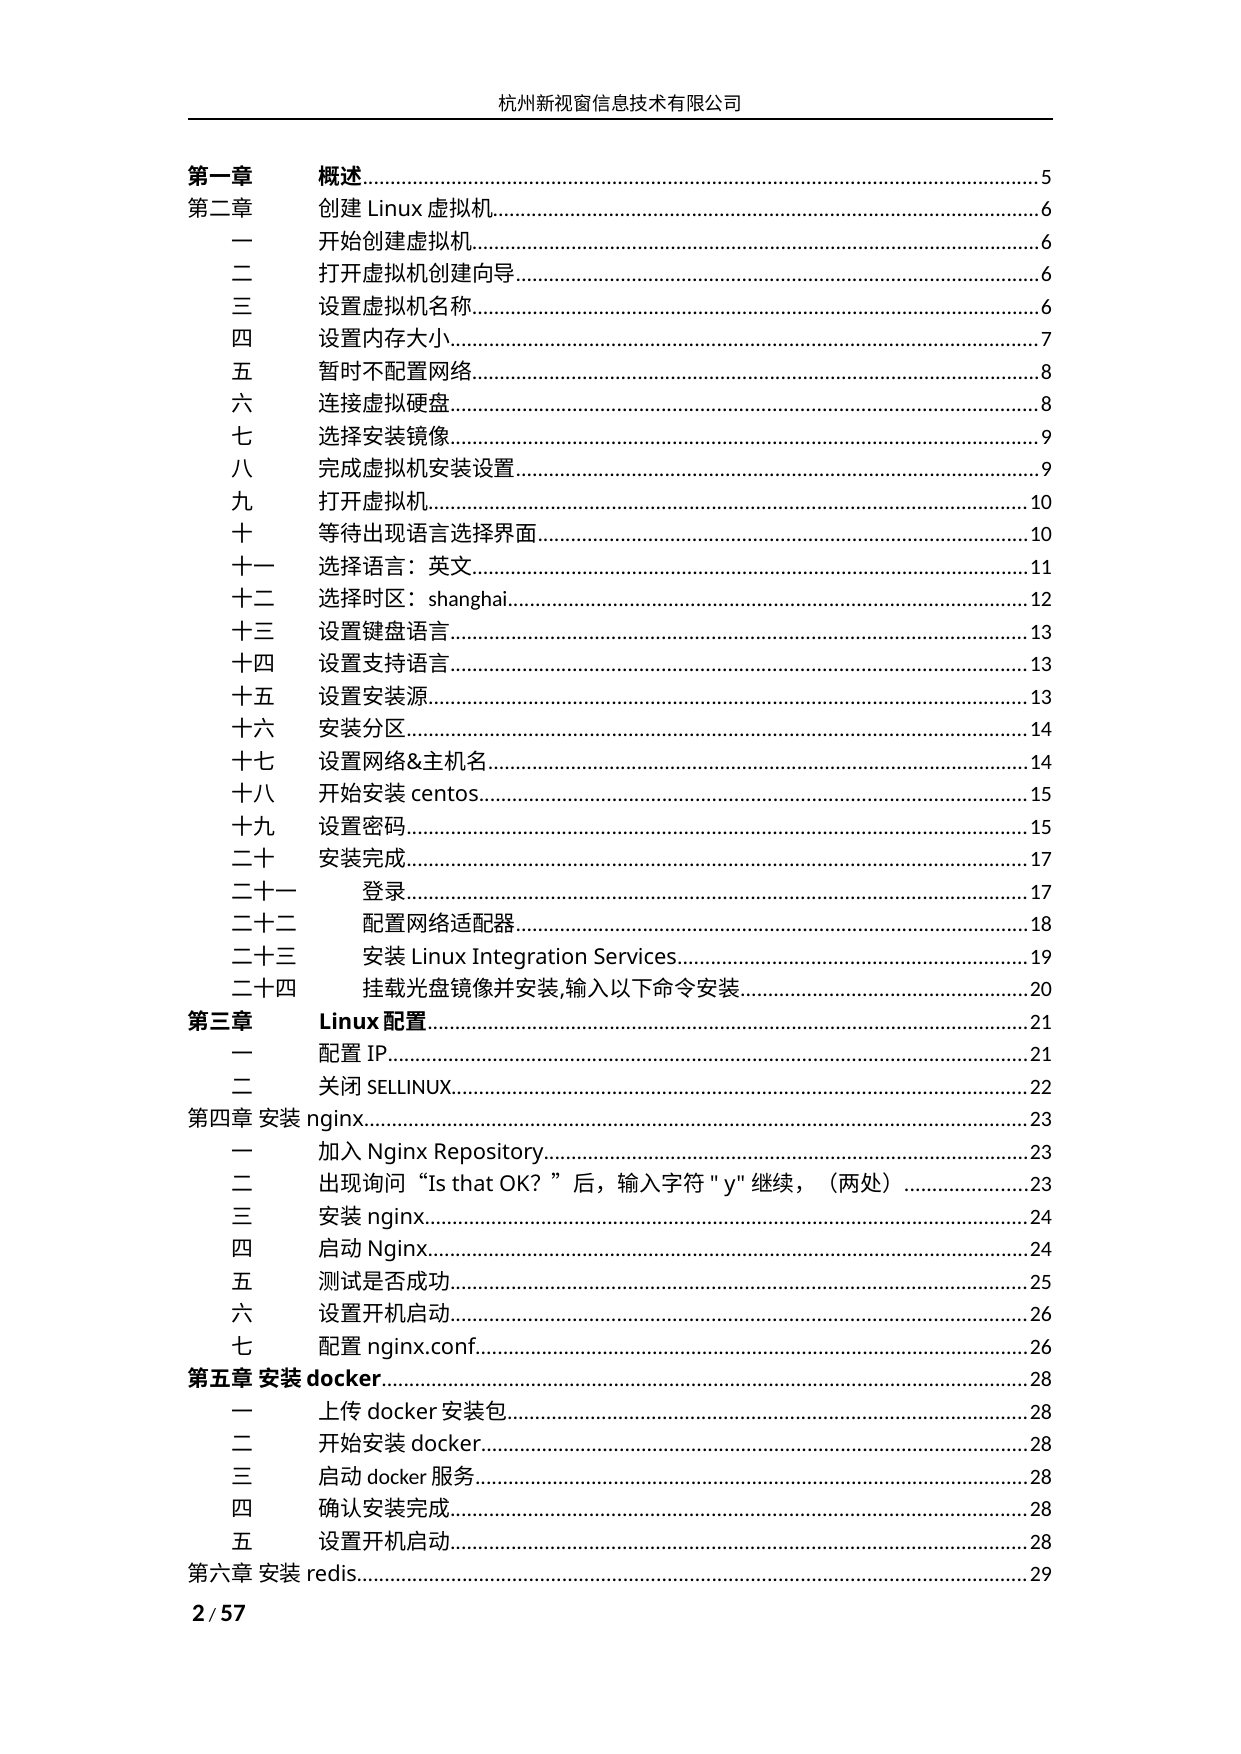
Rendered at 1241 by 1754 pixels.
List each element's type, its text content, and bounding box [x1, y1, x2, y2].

text 二 关闭SELLINUX 22 [231, 1068, 1053, 1101]
text 十 等待出现语言选择界面 10 [231, 516, 1053, 548]
text 二十一 登录 17 [231, 873, 1053, 906]
text 四 启动Nginx 24 [231, 1231, 1053, 1263]
text 二十四 挂载光盘镜像并安装,输入以下命令安装 20 [231, 971, 1053, 1003]
text 三 设置虚拟机名称 6 [231, 288, 1053, 321]
text 三 安装nginx 24 [231, 1198, 1053, 1231]
text 十三 设置键盘语言 13 [231, 613, 1053, 646]
text 十九 设置密码 15 [231, 808, 1053, 841]
text 三 启动docker服务 28 [231, 1458, 1053, 1491]
text 五 设置开机启动 28 [231, 1523, 1053, 1556]
text 二 开始安装docker 28 [231, 1426, 1053, 1458]
text 五 测试是否成功 25 [231, 1263, 1053, 1296]
text 二 出现询问“Is that OK？”后，输入字符 " y" 继续，（两处） 23 [231, 1166, 1053, 1198]
text 七 选择安装镜像 9 [231, 418, 1053, 451]
text 第四章 安装nginx 23 [187, 1101, 1053, 1133]
text 十二 选择时区：shanghai 12 [231, 581, 1053, 613]
text 二十 安装完成 17 [231, 841, 1053, 873]
text 九 打开虚拟机 10 [231, 483, 1053, 516]
text 一 加入Nginx Repository 23 [231, 1133, 1053, 1166]
text 第三章 Linux配置 21 [187, 1003, 1053, 1036]
text 八 完成虚拟机安装设置 9 [231, 451, 1053, 483]
text 七 配置nginx.conf 26 [231, 1328, 1053, 1361]
text 五 暂时不配置网络 8 [231, 353, 1053, 386]
text 二 打开虚拟机创建向导 6 [231, 256, 1053, 288]
text 一 配置IP 21 [231, 1036, 1053, 1068]
text 二十三 安装Linux Integration Services 19 [231, 938, 1053, 971]
text 第一章 概述 5 [187, 158, 1053, 191]
text 六 连接虚拟硬盘 8 [231, 386, 1053, 418]
text 一 开始创建虚拟机 6 [231, 223, 1053, 256]
text 一 上传docker安装包 28 [231, 1393, 1053, 1426]
text 十五 设置安装源 13 [231, 678, 1053, 711]
text 第二章 创建Linux虚拟机 6 [187, 191, 1053, 223]
text 第六章 安装redis 29 [187, 1556, 1053, 1588]
text 十七 设置网络&主机名 14 [231, 743, 1053, 776]
text 二十二 配置网络适配器 18 [231, 906, 1053, 938]
text 第五章 安装docker 28 [187, 1361, 1053, 1393]
text 十八 开始安装centos 15 [231, 776, 1053, 808]
text 十四 设置支持语言 13 [231, 646, 1053, 678]
text 四 确认安装完成 28 [231, 1491, 1053, 1523]
text 十六 安装分区 14 [231, 711, 1053, 743]
text 十一 选择语言：英文 11 [231, 548, 1053, 581]
text 四 设置内存大小 7 [231, 321, 1053, 353]
text 六 设置开机启动 26 [231, 1296, 1053, 1328]
